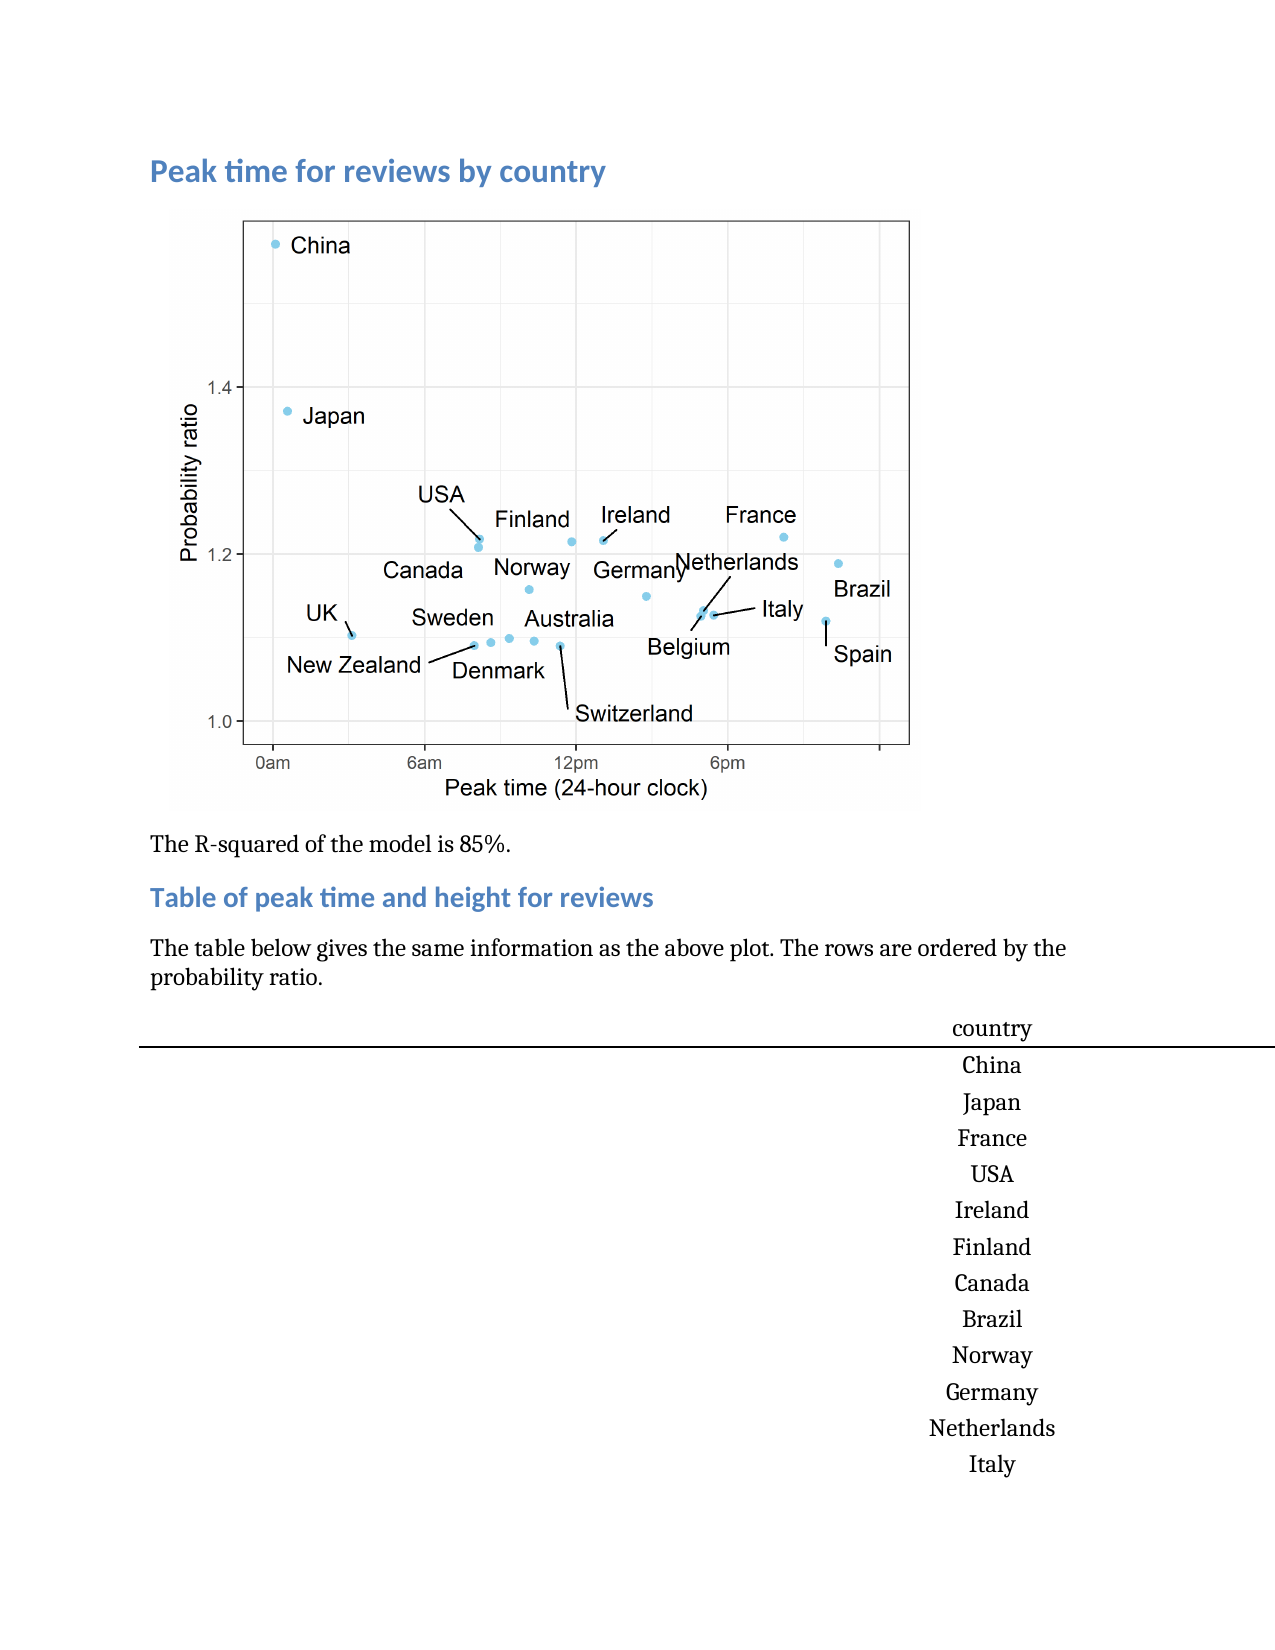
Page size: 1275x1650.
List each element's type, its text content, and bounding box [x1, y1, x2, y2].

picture [168, 209, 921, 811]
table_cell Germany [139, 1374, 1275, 1410]
table_cell Italy [139, 1446, 1275, 1483]
table_cell Ireland [139, 1193, 1275, 1229]
table_header country [139, 1010, 1275, 1046]
table_cell Finland [139, 1229, 1275, 1265]
subtitle Peak time for reviews by country [150, 150, 1125, 191]
table_cell China [139, 1048, 1275, 1084]
table_cell USA [139, 1156, 1275, 1193]
table_cell Japan [139, 1084, 1275, 1120]
table_cell France [139, 1120, 1275, 1156]
text The table below gives the same information as the above plot. The rows are ordered by the probability ratio. [150, 934, 1125, 991]
subtitle Table of peak time and height for reviews [150, 879, 1125, 915]
table_cell Canada [139, 1265, 1275, 1301]
table_cell Brazil [139, 1301, 1275, 1338]
table_cell Norway [139, 1338, 1275, 1374]
text The R-squared of the model is 85%. [150, 830, 1125, 858]
table_cell Netherlands [139, 1410, 1275, 1446]
